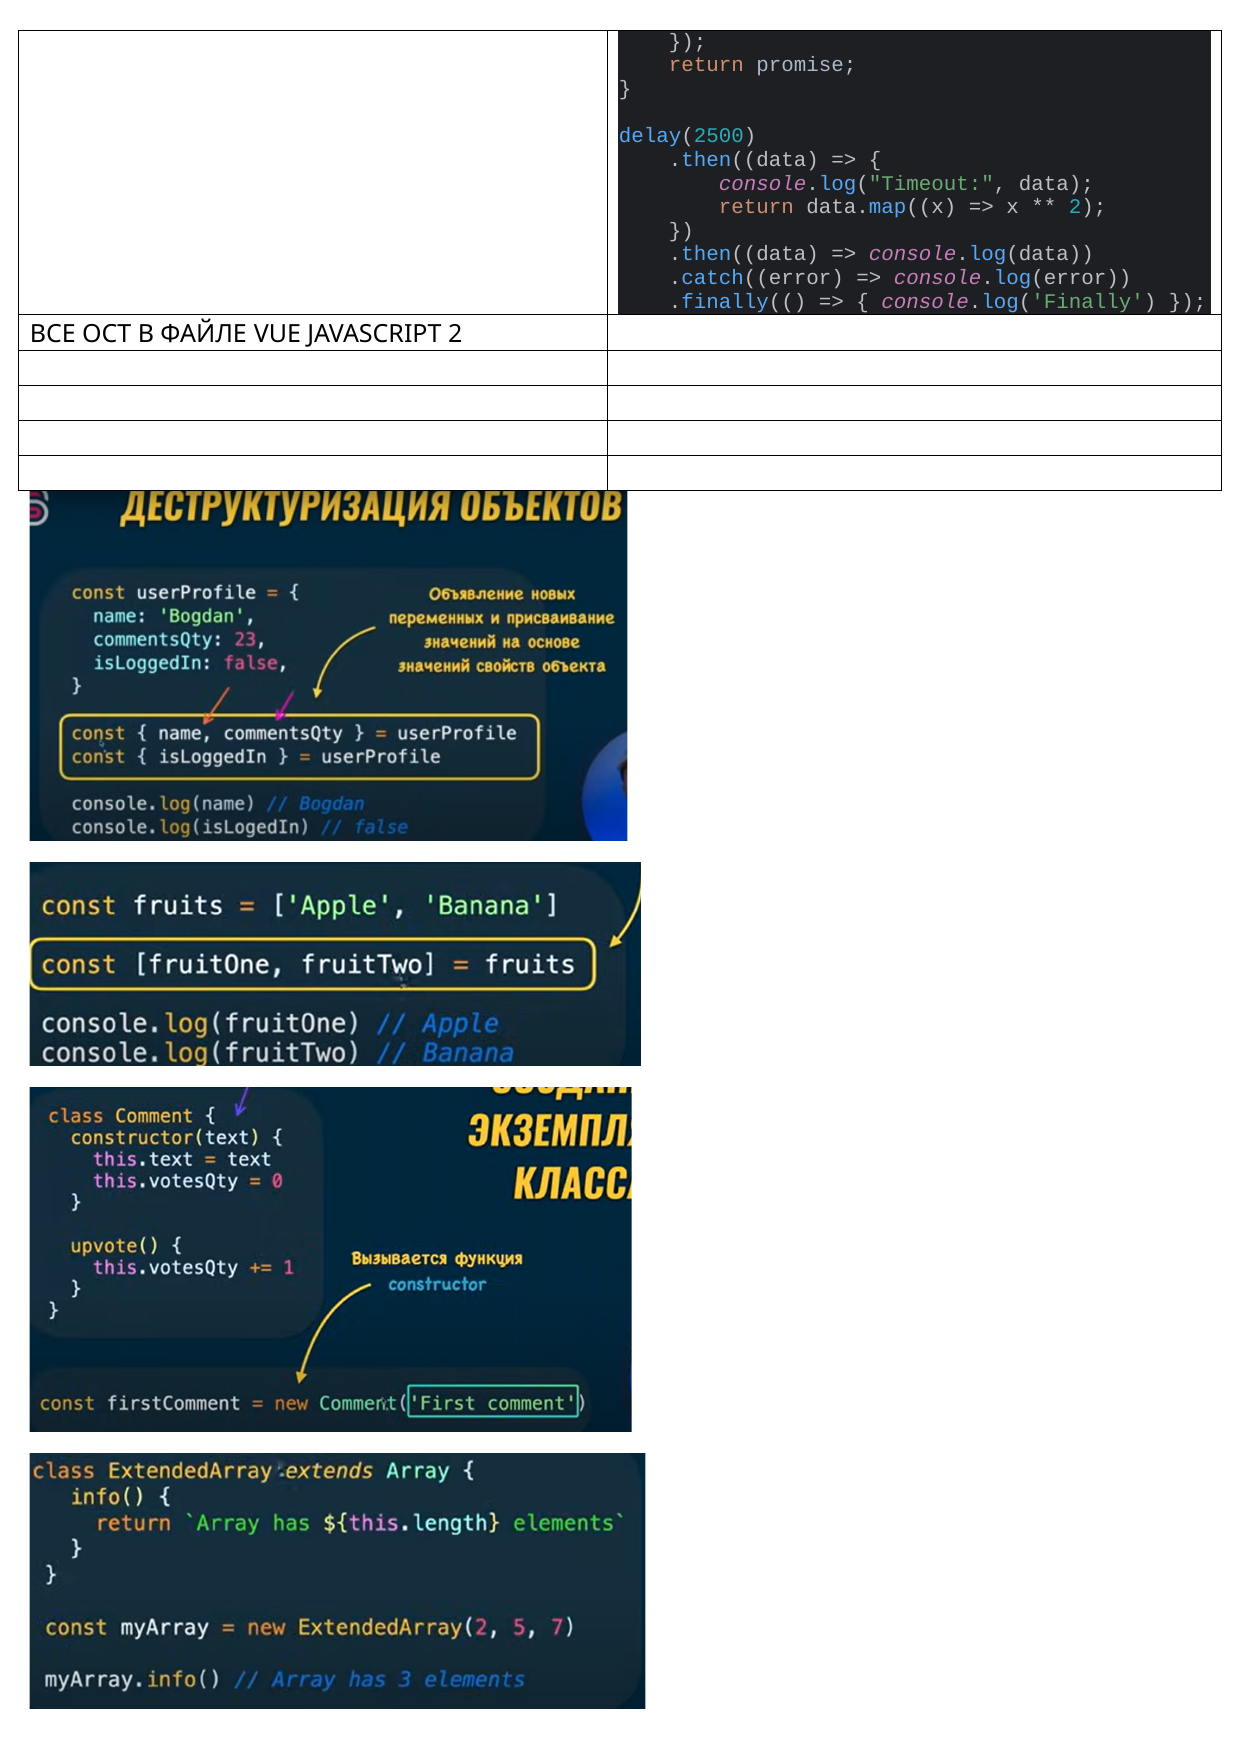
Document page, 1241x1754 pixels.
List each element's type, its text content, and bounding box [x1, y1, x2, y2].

table_cell [19, 351, 607, 384]
table_cell [608, 351, 1221, 384]
table_cell [608, 421, 1221, 455]
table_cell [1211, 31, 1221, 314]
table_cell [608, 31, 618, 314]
table_cell [608, 386, 1221, 420]
picture [29, 862, 641, 1066]
picture [29, 1087, 632, 1432]
table_cell [608, 315, 1221, 349]
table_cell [19, 31, 607, 314]
table_cell ВСЕ ОСТ В ФАЙЛЕ VUE JAVASCRIPT 2 [19, 315, 607, 349]
picture [29, 491, 628, 841]
table_cell [608, 456, 1221, 490]
table_cell [19, 386, 607, 420]
table_cell [19, 421, 607, 455]
picture [639, 1453, 646, 1470]
picture [29, 1453, 646, 1709]
table_cell [19, 456, 607, 490]
